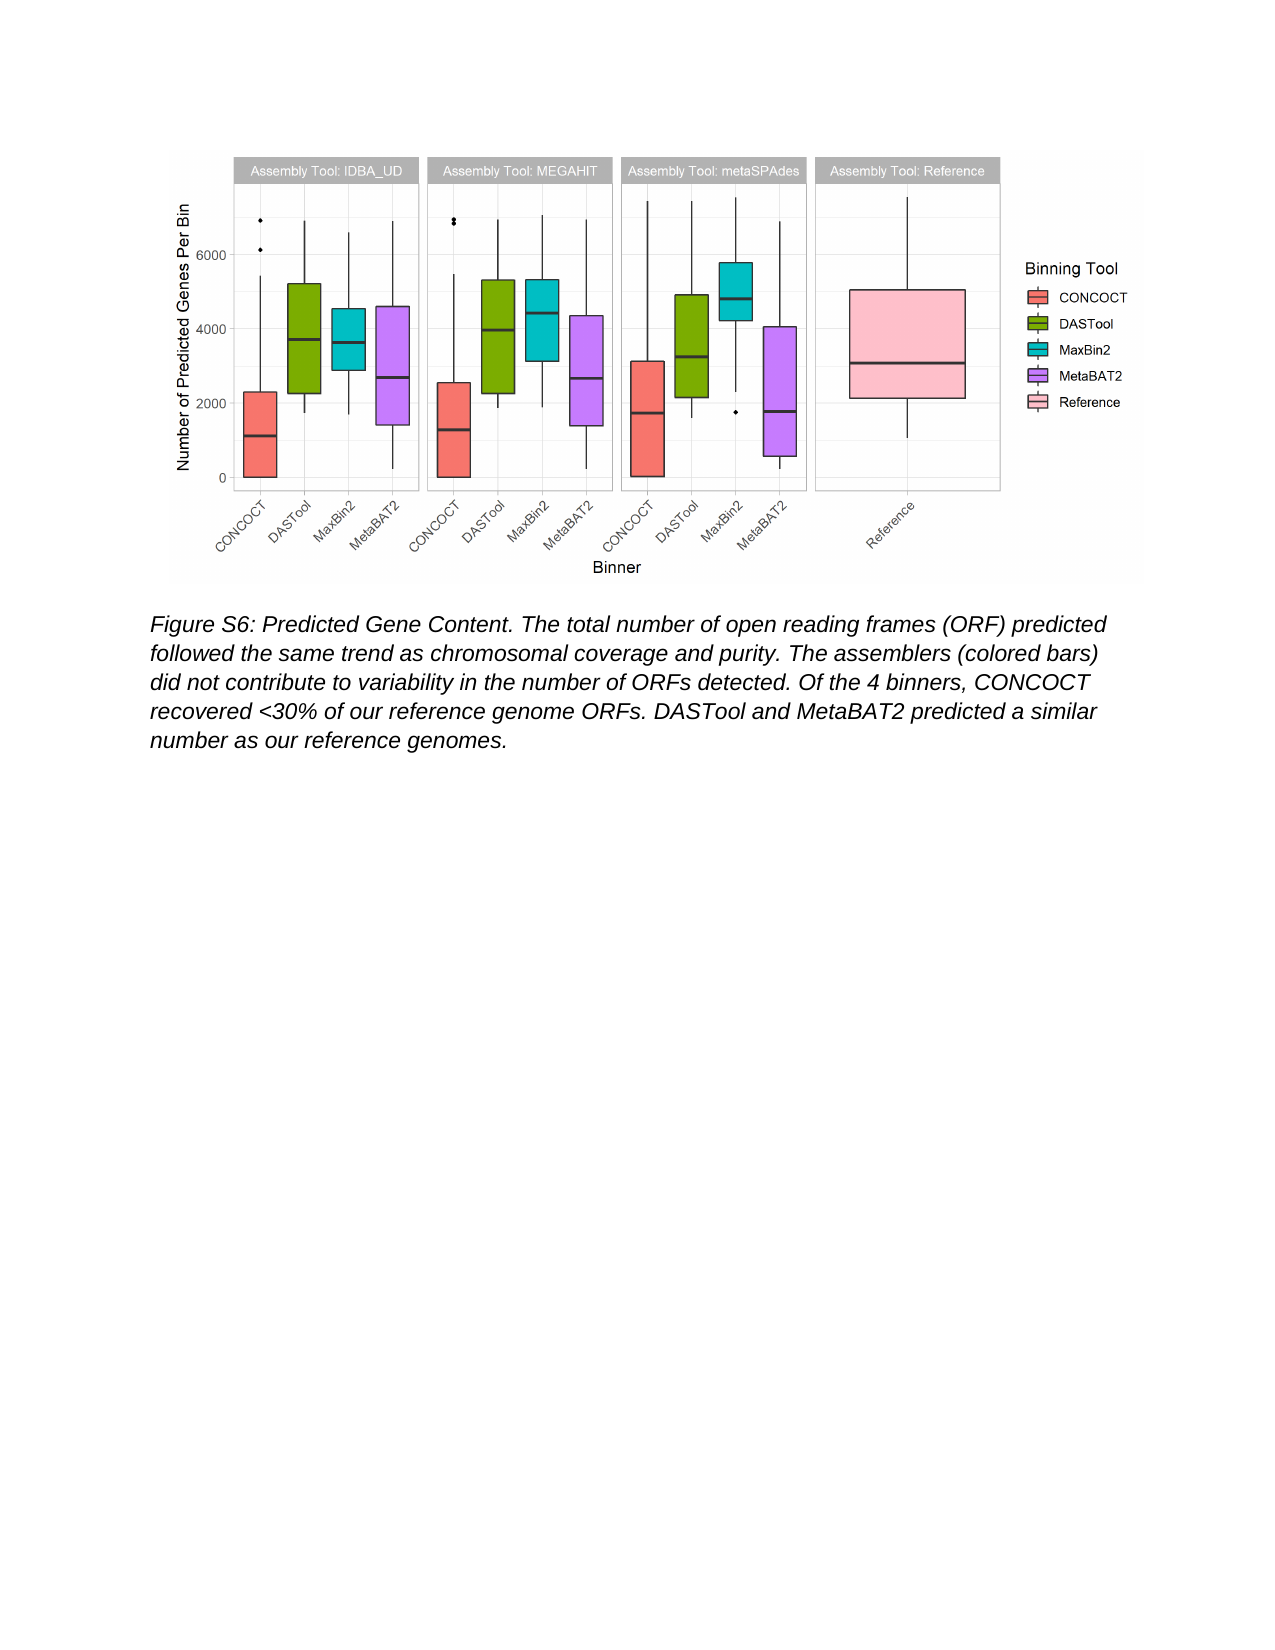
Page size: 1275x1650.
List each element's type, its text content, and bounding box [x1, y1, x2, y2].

text Figure S6: Predicted Gene Content. The total number of open reading frames (ORF) predicted followed the same trend as chromosomal coverage and purity. The assemblers (colored bars) did not contribute to variability in the number of ORFs detected. Of the 4 binners, CONCOCT recovered <30% of our reference genome ORFs. DASTool and MetaBAT2 predicted a similar number as our reference genomes. [150, 611, 1125, 753]
picture [168, 150, 1144, 584]
